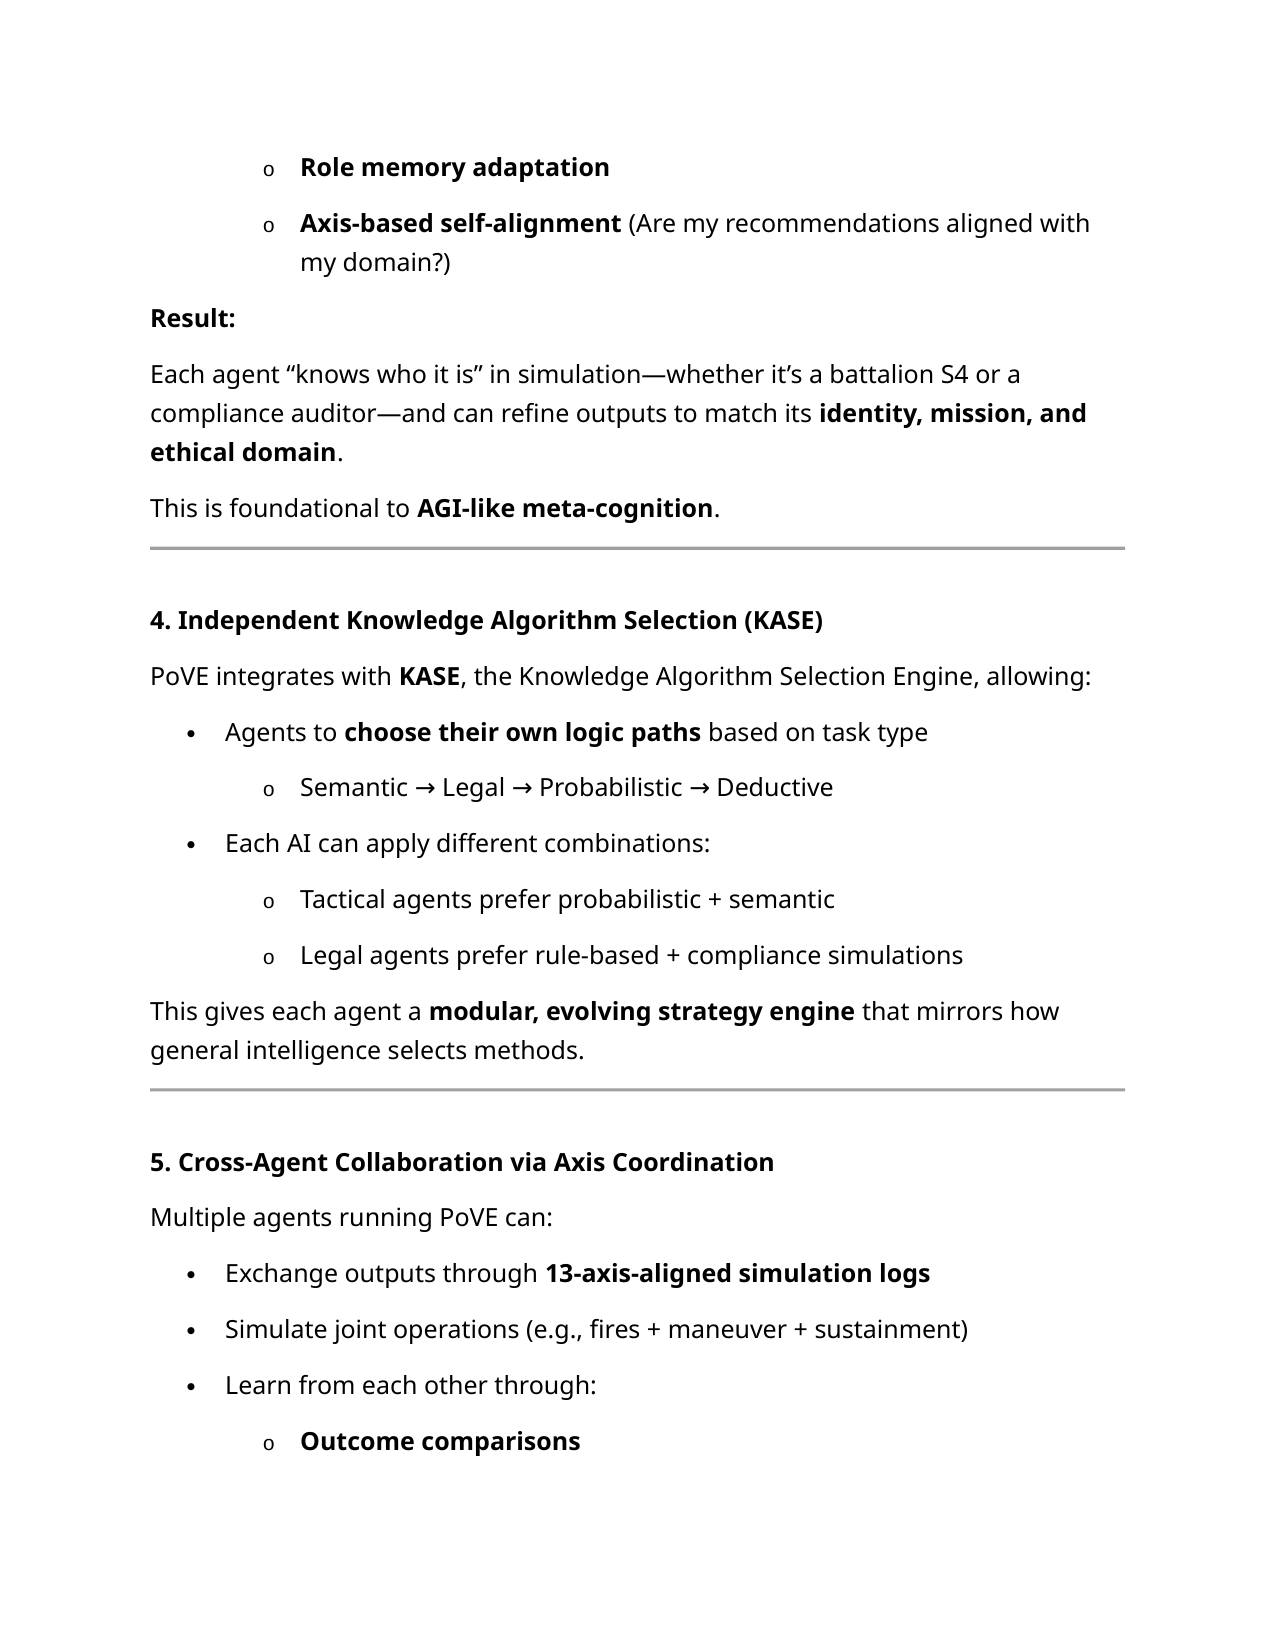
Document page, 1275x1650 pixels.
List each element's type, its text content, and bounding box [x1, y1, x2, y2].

list Role memory adaptation [262, 150, 1125, 184]
list Exchange outputs through 13-axis-aligned simulation logs [187, 1256, 1125, 1290]
list Legal agents prefer rule-based + compliance simulations [262, 937, 1125, 972]
list Semantic → Legal → Probabilistic → Deductive [262, 770, 1125, 804]
list Learn from each other through: [187, 1367, 1125, 1402]
text Multiple agents running PoVE can: [150, 1200, 1125, 1234]
list Agents to choose their own logic paths based on task type [187, 714, 1125, 748]
text This is foundational to AGI-like meta-cognition. [150, 491, 1125, 525]
text Result: [150, 301, 1125, 335]
list Simulate joint operations (e.g., fires + maneuver + sustainment) [187, 1312, 1125, 1346]
text 4. Independent Knowledge Algorithm Selection (KASE) [150, 602, 1125, 637]
list Axis-based self-alignment (Are my recommendations aligned with my domain?) [262, 206, 1125, 279]
text Each agent “knows who it is” in simulation—whether it’s a battalion S4 or a compliance auditor—and can refine outputs to match its identity, mission, and ethical domain. [150, 357, 1125, 469]
list Tactical agents prefer probabilistic + semantic [262, 882, 1125, 916]
text PoVE integrates with KASE, the Knowledge Algorithm Selection Engine, allowing: [150, 658, 1125, 692]
text This gives each agent a modular, evolving strategy engine that mirrors how general intelligence selects methods. [150, 993, 1125, 1067]
list Outcome comparisons [262, 1423, 1125, 1457]
text 5. Cross-Agent Collaboration via Axis Coordination [150, 1144, 1125, 1178]
list Each AI can apply different combinations: [187, 826, 1125, 860]
